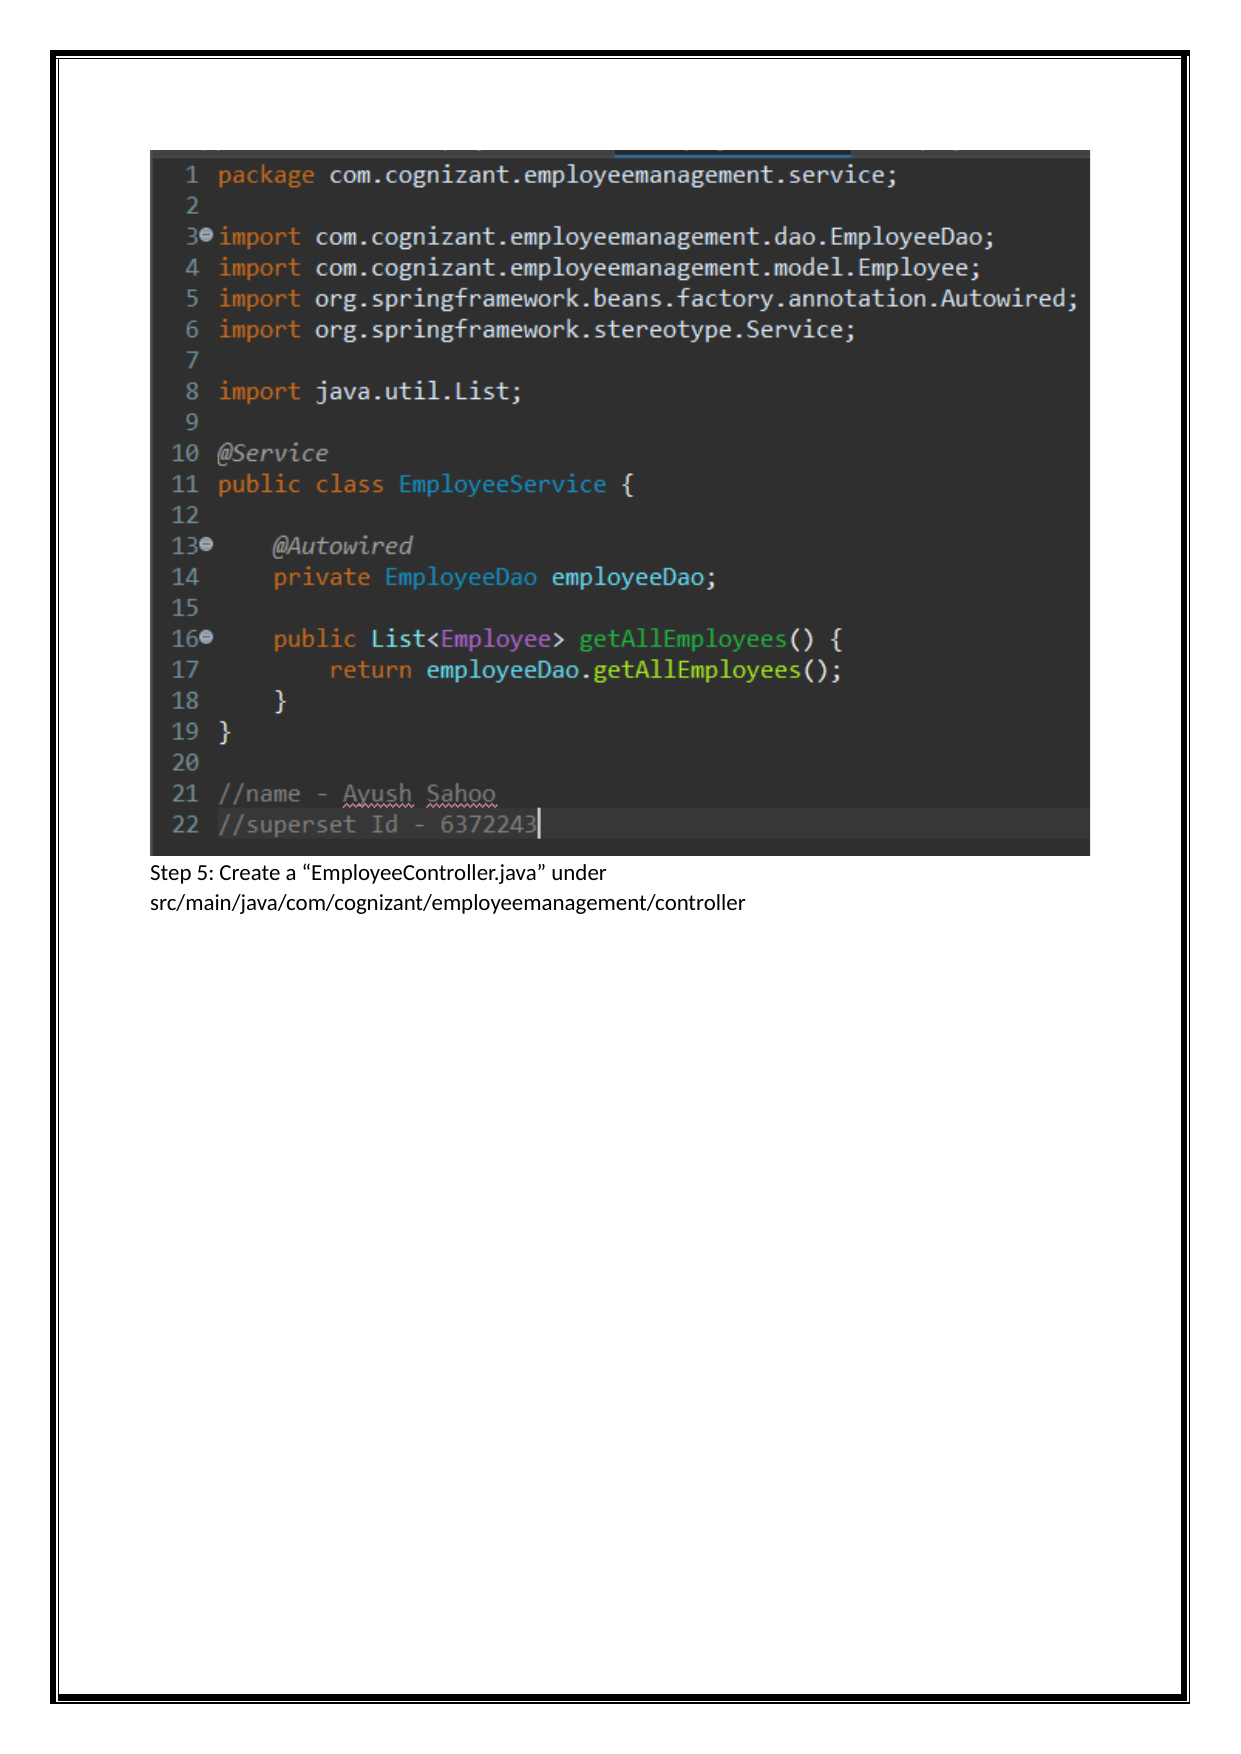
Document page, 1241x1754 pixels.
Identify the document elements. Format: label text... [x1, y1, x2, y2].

picture [150, 150, 1091, 856]
text Step 5: Create a “EmployeeController.java” under src/main/java/com/cognizant/employeemanagement/controller [150, 858, 1090, 916]
